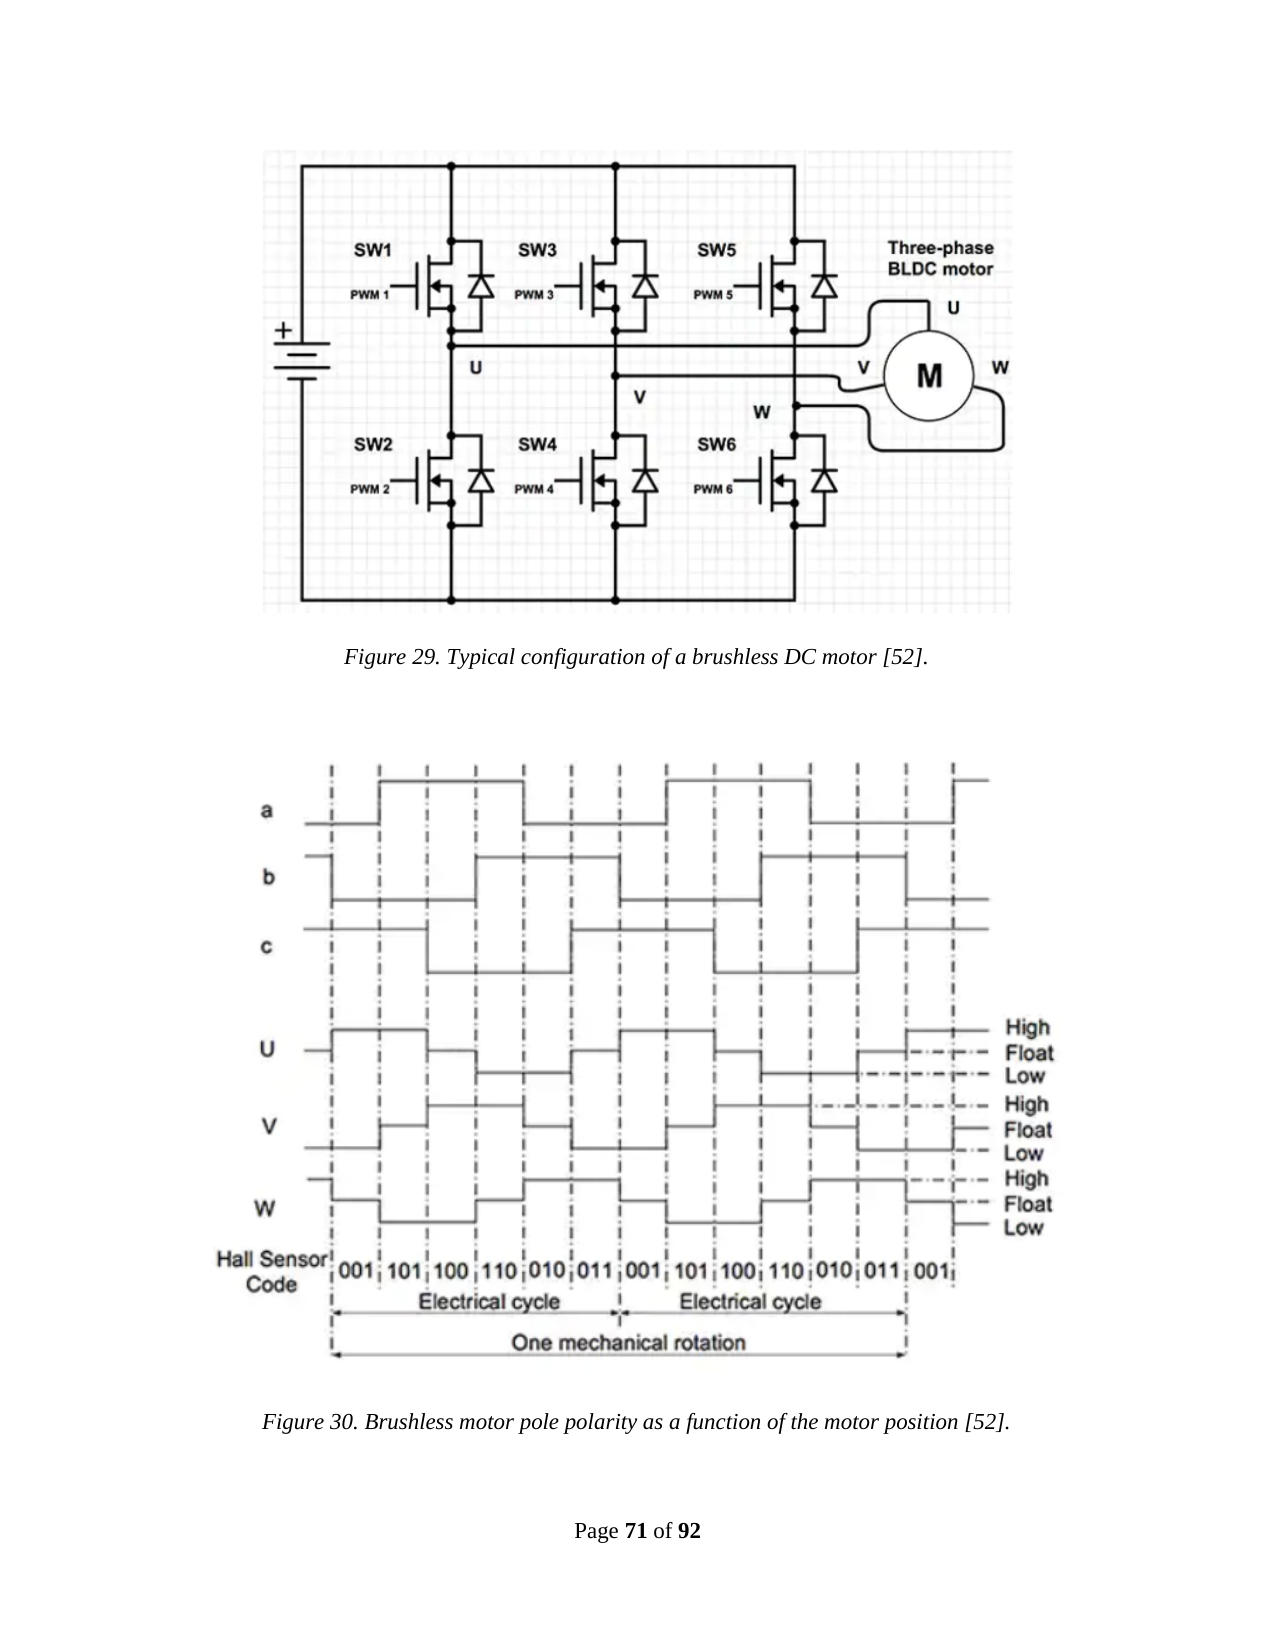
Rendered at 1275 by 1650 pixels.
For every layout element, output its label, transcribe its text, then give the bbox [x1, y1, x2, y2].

picture [262, 150, 1013, 613]
text Figure 29. Typical configuration of a brushless DC motor [52]. [150, 643, 1125, 669]
picture [199, 737, 1076, 1378]
text Figure 30. Brushless motor pole polarity as a function of the motor position [52]. [150, 1408, 1125, 1435]
